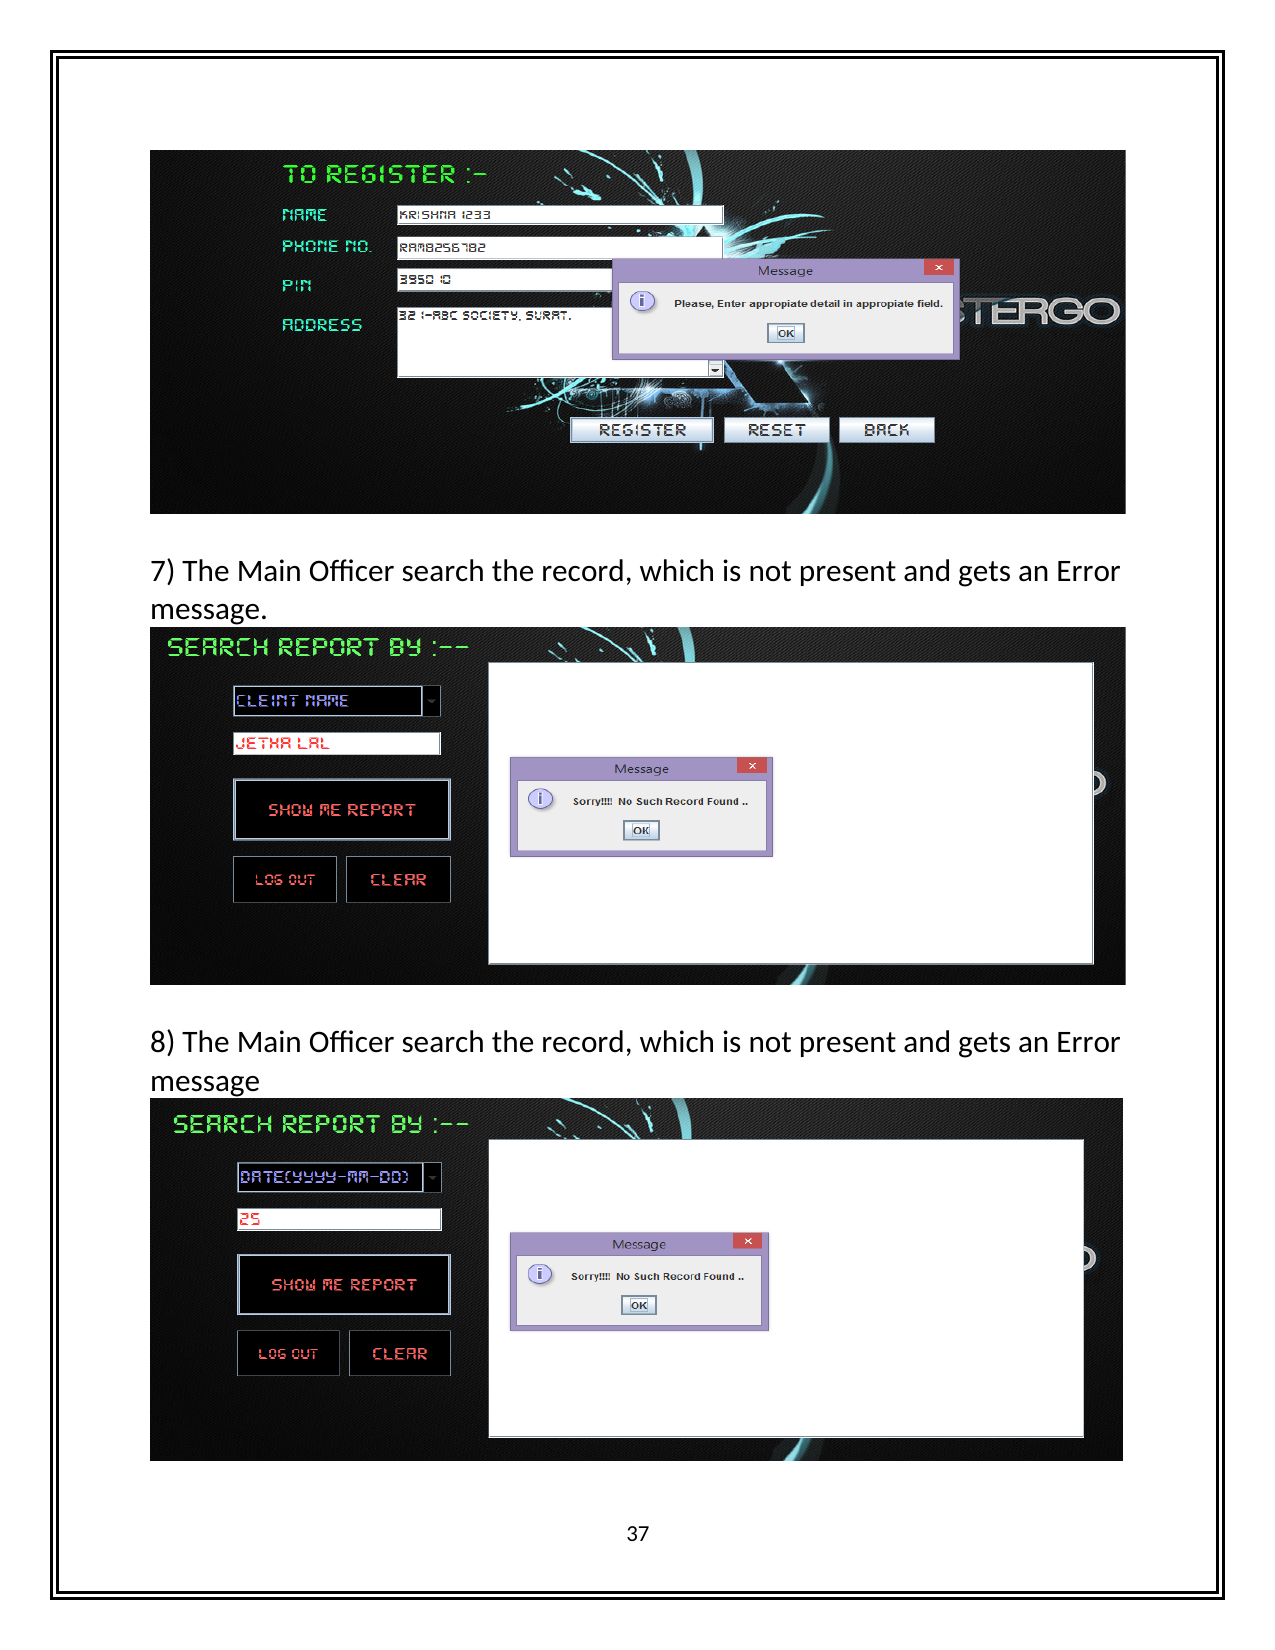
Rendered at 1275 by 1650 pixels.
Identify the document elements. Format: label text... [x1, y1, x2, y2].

picture [150, 1098, 1123, 1461]
text 8) The Main Officer search the record, which is not present and gets an Error message [150, 1022, 1125, 1099]
picture [150, 627, 1126, 985]
text 7) The Main Officer search the record, which is not present and gets an Error message. [150, 551, 1125, 627]
picture [150, 150, 1126, 514]
